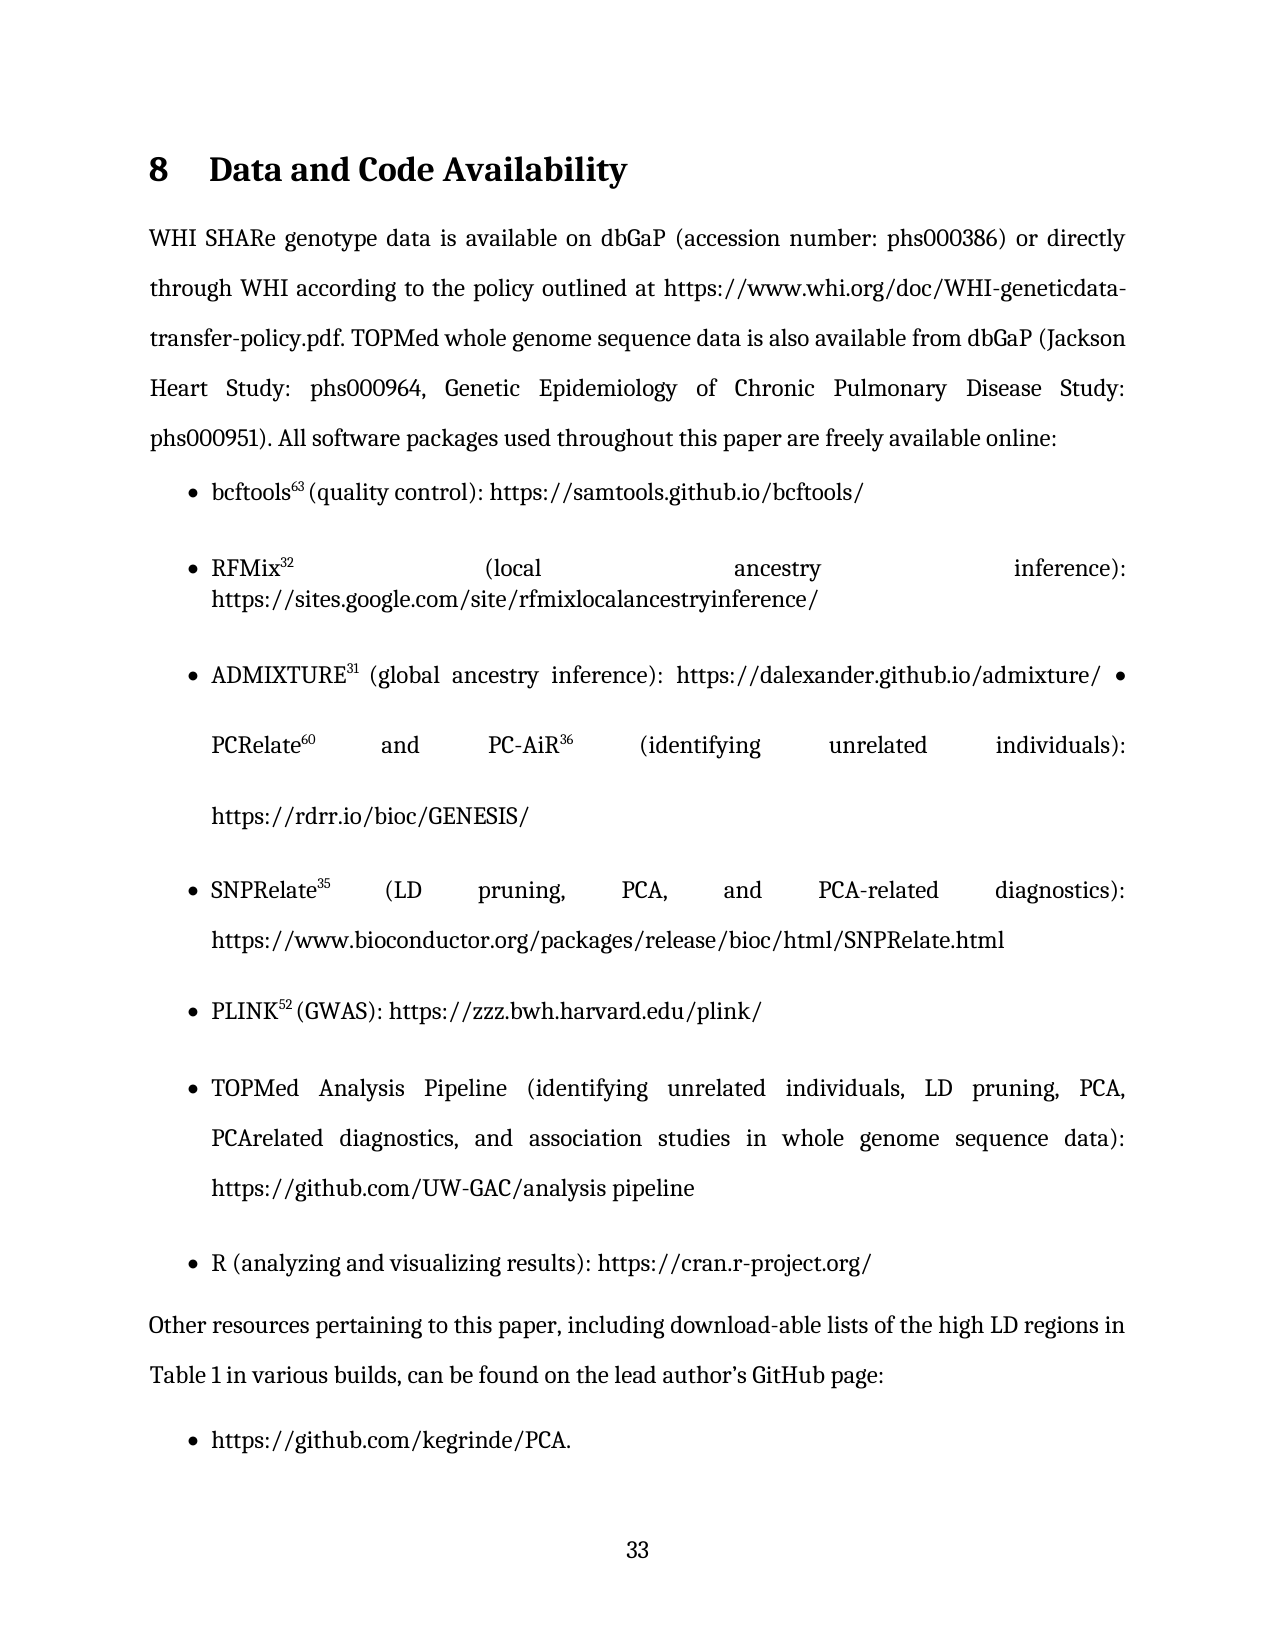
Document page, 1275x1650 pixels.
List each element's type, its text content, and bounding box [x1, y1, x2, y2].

list TOPMed Analysis Pipeline (identifying unrelated individuals, LD pruning, PCA, PCArelated diagnostics, and association studies in whole genome sequence data): https://github.com/UW-GAC/analysis pipeline [187, 1072, 1127, 1203]
list R (analyzing and visualizing results): https://cran.r-project.org/ [187, 1247, 1127, 1278]
list ADMIXTURE31 (global ancestry inference): https://dalexander.github.io/admixture/ • PCRelate60 and PC-AiR36 (identifying unrelated individuals): https://rdrr.io/bioc/GENESIS/ [187, 659, 1127, 831]
list SNPRelate35 (LD pruning, PCA, and PCA-related diagnostics): https://www.bioconductor.org/packages/release/bioc/html/SNPRelate.html [187, 874, 1127, 954]
list PLINK52 (GWAS): https://zzz.bwh.harvard.edu/plink/ [187, 995, 1127, 1025]
list RFMix32 (local ancestry inference): https://sites.google.com/site/rfmixlocalancestryinference/ [187, 552, 1127, 614]
subtitle Data and Code Availability [148, 150, 1179, 191]
text WHI SHARe genotype data is available on dbGaP (accession number: phs000386) or directly through WHI according to the policy outlined at https://www.whi.org/doc/WHI-geneticdata-transfer-policy.pdf. TOPMed whole genome sequence data is also available from dbGaP (Jackson Heart Study: phs000964, Genetic Epidemiology of Chronic Pulmonary Disease Study: phs000951). All software packages used throughout this paper are freely available online: [148, 224, 1127, 453]
list bcftools63 (quality control): https://samtools.github.io/bcftools/ [187, 476, 1127, 507]
list https://github.com/kegrinde/PCA. [187, 1424, 1127, 1454]
text Other resources pertaining to this paper, including download-able lists of the high LD regions in Table 1 in various builds, can be found on the lead author’s GitHub page: [148, 1311, 1127, 1389]
